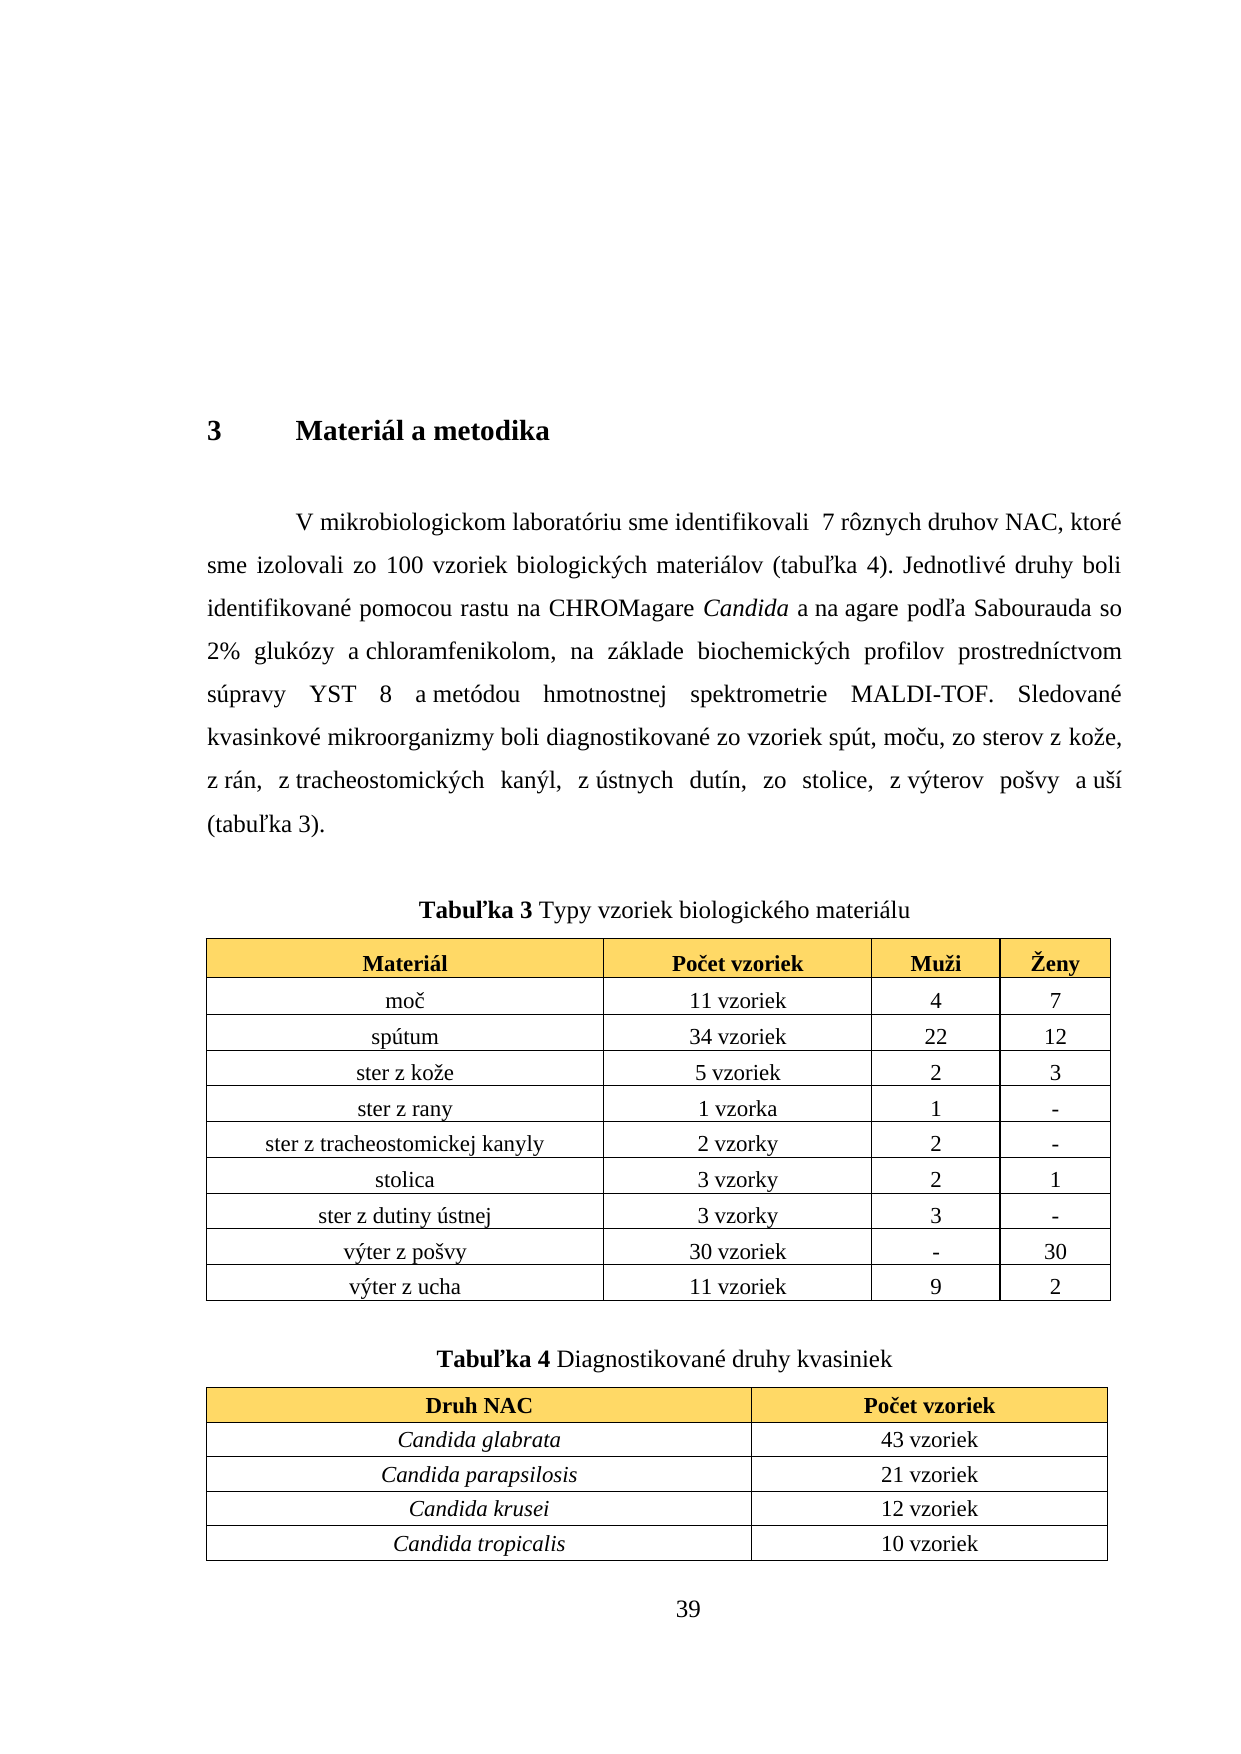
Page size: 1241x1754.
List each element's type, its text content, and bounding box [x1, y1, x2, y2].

table_header Druh NAC [207, 1388, 751, 1422]
text Tabuľka 4 Diagnostikované druhy kvasiniek [207, 1344, 1122, 1373]
table_cell ster z kože [207, 1051, 603, 1085]
table_cell - [872, 1229, 999, 1264]
table_cell ster z rany [207, 1086, 603, 1121]
table_cell 3 [872, 1194, 999, 1228]
table_cell - [1001, 1122, 1110, 1157]
table_cell 2 vzorky [604, 1122, 871, 1157]
table_cell 43 vzoriek [752, 1423, 1107, 1456]
table_cell 7 [1001, 978, 1110, 1014]
table_header Materiál [207, 939, 603, 977]
table_cell moč [207, 978, 603, 1014]
table_cell výter z pošvy [207, 1229, 603, 1264]
table_cell spútum [207, 1015, 603, 1050]
table_cell 3 [1001, 1051, 1110, 1085]
table_cell ster z dutiny ústnej [207, 1194, 603, 1228]
table_cell 12 [1001, 1015, 1110, 1050]
table_cell 2 [1001, 1265, 1110, 1300]
table_cell 3 vzorky [604, 1194, 871, 1228]
table_cell 2 [872, 1051, 999, 1085]
text V mikrobiologickom laboratóriu sme identifikovali 7 rôznych druhov NAC, ktoré sme izolovali zo 100 vzoriek biologických materiálov (tabuľka 4). Jednotlivé druhy boli identifikované pomocou rastu na CHROMagare Candida a na agare podľa Sabourauda so 2% glukózy a chloramfenikolom, na základe biochemických profilov prostredníctvom súpravy YST 8 a metódou hmotnostnej spektrometrie MALDI-TOF. Sledované kvasinkové mikroorganizmy boli diagnostikované zo vzoriek spút, moču, zo sterov z kože, z rán, z tracheostomických kanýl, z ústnych dutín, zo stolice, z výterov pošvy a uší (tabuľka 3). [207, 507, 1122, 837]
table_cell 1 vzorka [604, 1086, 871, 1121]
table_cell 30 vzoriek [604, 1229, 871, 1264]
table_cell Candida glabrata [207, 1423, 751, 1456]
text Tabuľka 3 Typy vzoriek biologického materiálu [207, 895, 1122, 924]
table_cell 10 vzoriek [752, 1526, 1107, 1559]
table_cell 2 [872, 1158, 999, 1193]
table_cell 9 [872, 1265, 999, 1300]
table_header Ženy [1001, 939, 1110, 977]
table_header Počet vzoriek [604, 939, 871, 977]
table_cell - [1001, 1086, 1110, 1121]
table_cell Candida tropicalis [207, 1526, 751, 1559]
table_cell 11 vzoriek [604, 978, 871, 1014]
table_cell výter z ucha [207, 1265, 603, 1300]
table_cell 1 [1001, 1158, 1110, 1193]
table_cell stolica [207, 1158, 603, 1193]
table_cell 4 [872, 978, 999, 1014]
table_cell 34 vzoriek [604, 1015, 871, 1050]
table_cell 1 [872, 1086, 999, 1121]
table_cell 5 vzoriek [604, 1051, 871, 1085]
table_cell 12 vzoriek [752, 1492, 1107, 1525]
table_header Počet vzoriek [752, 1388, 1107, 1422]
subtitle Materiál a metodika [207, 413, 1122, 447]
table_cell 21 vzoriek [752, 1457, 1107, 1491]
table_header Muži [872, 939, 999, 977]
table_cell Candida parapsilosis [207, 1457, 751, 1491]
table_cell Candida krusei [207, 1492, 751, 1525]
table_cell 30 [1001, 1229, 1110, 1264]
table_cell 22 [872, 1015, 999, 1050]
table_cell ster z tracheostomickej kanyly [207, 1122, 603, 1157]
table_cell 3 vzorky [604, 1158, 871, 1193]
table_cell 11 vzoriek [604, 1265, 871, 1300]
table_cell - [1001, 1194, 1110, 1228]
table_cell 2 [872, 1122, 999, 1157]
